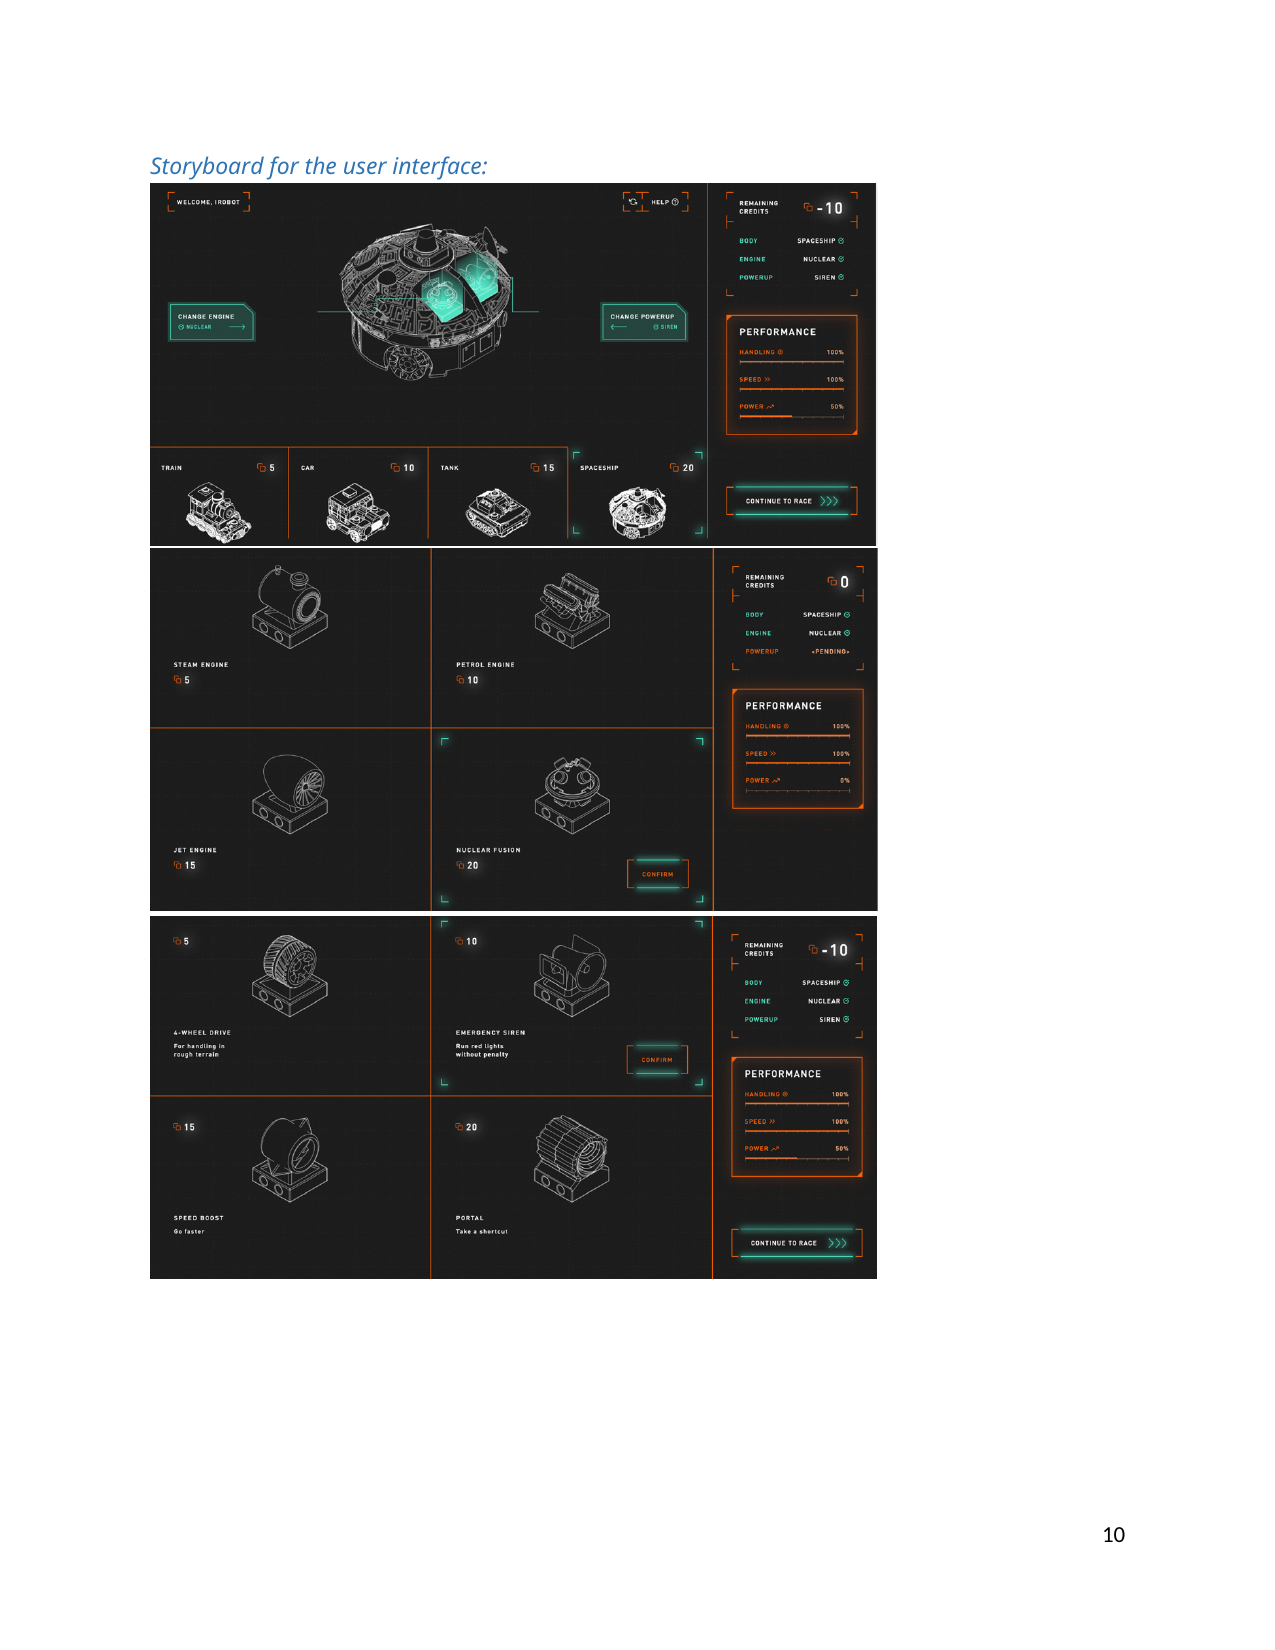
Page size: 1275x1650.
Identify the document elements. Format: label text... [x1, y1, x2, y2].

picture [150, 183, 878, 546]
picture [150, 916, 877, 1279]
picture [150, 548, 878, 911]
